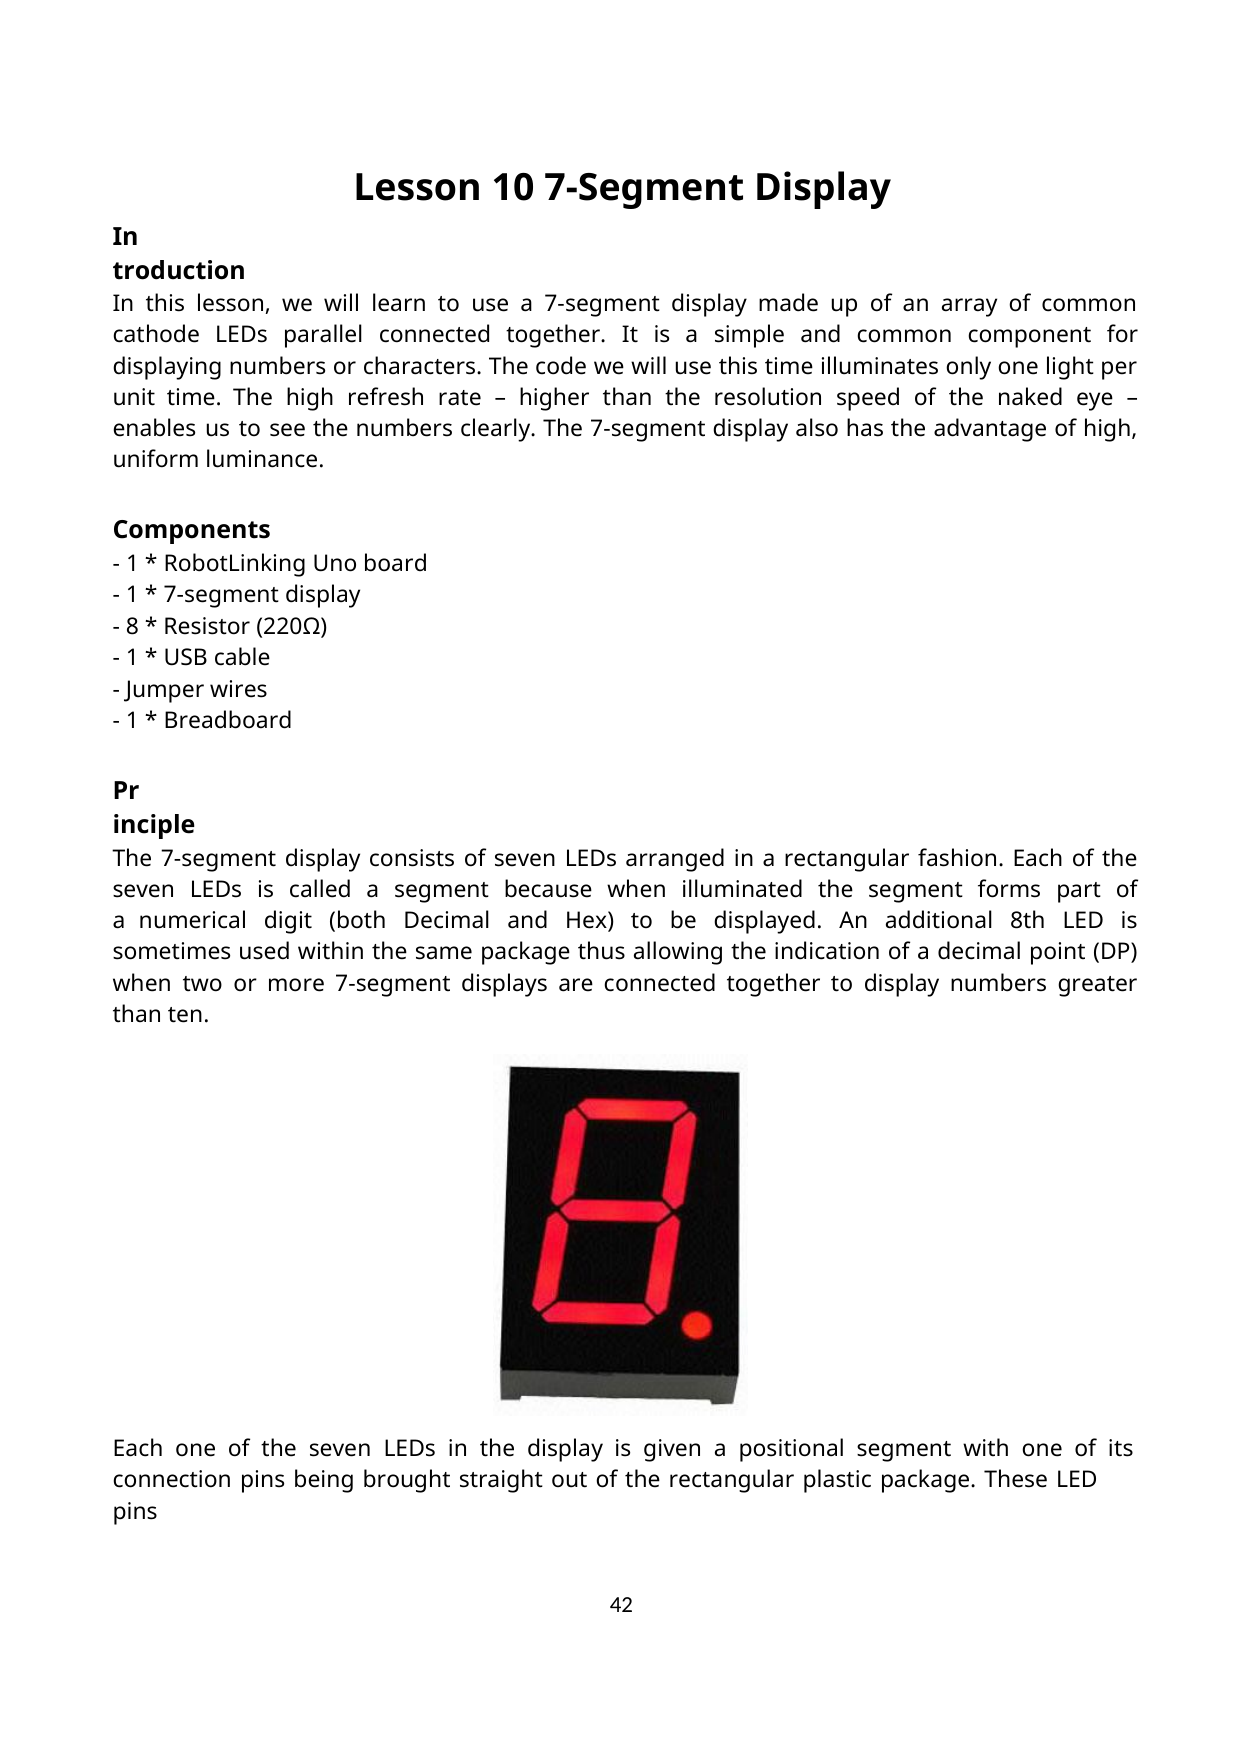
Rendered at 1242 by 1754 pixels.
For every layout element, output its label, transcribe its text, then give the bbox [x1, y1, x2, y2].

text - 1 * RobotLinking Uno board [112, 547, 539, 578]
text Components [112, 512, 271, 546]
text Lesson 10 7-Segment Display [351, 158, 893, 209]
text - Jumper wires [112, 673, 273, 704]
text Introduction [112, 218, 267, 286]
text - 1 * 7-segment display [112, 578, 367, 609]
picture [493, 1054, 748, 1416]
text - 1 * USB cable [112, 641, 280, 672]
text Each one of the seven LEDs in the display is given a positional segment with one of its connection pins being brought straight out of the rectangular plastic package. These LED pins [112, 1432, 1137, 1526]
text - 1 * Breadboard [112, 704, 296, 735]
text In this lesson, we will learn to use a 7-segment display made up of an array of common cathode LEDs parallel connected together. It is a simple and common component for displaying numbers or characters. The code we will use this time illuminates only one light per unit time. The high refresh rate – higher than the resolution speed of the naked eye – enables us to see the numbers clearly. The 7-segment display also has the advantage of high, uniform luminance. [112, 287, 1138, 475]
text - 8 * Resistor (220Ω) [112, 610, 334, 641]
text Principle [112, 772, 222, 841]
text The 7-segment display consists of seven LEDs arranged in a rectangular fashion. Each of the seven LEDs is called a segment because when illuminated the segment forms part of a numerical digit (both Decimal and Hex) to be displayed. An additional 8th LED is sometimes used within the same package thus allowing the indication of a decimal point (DP) when two or more 7-segment displays are connected together to display numbers greater than ten. [112, 841, 1137, 1029]
